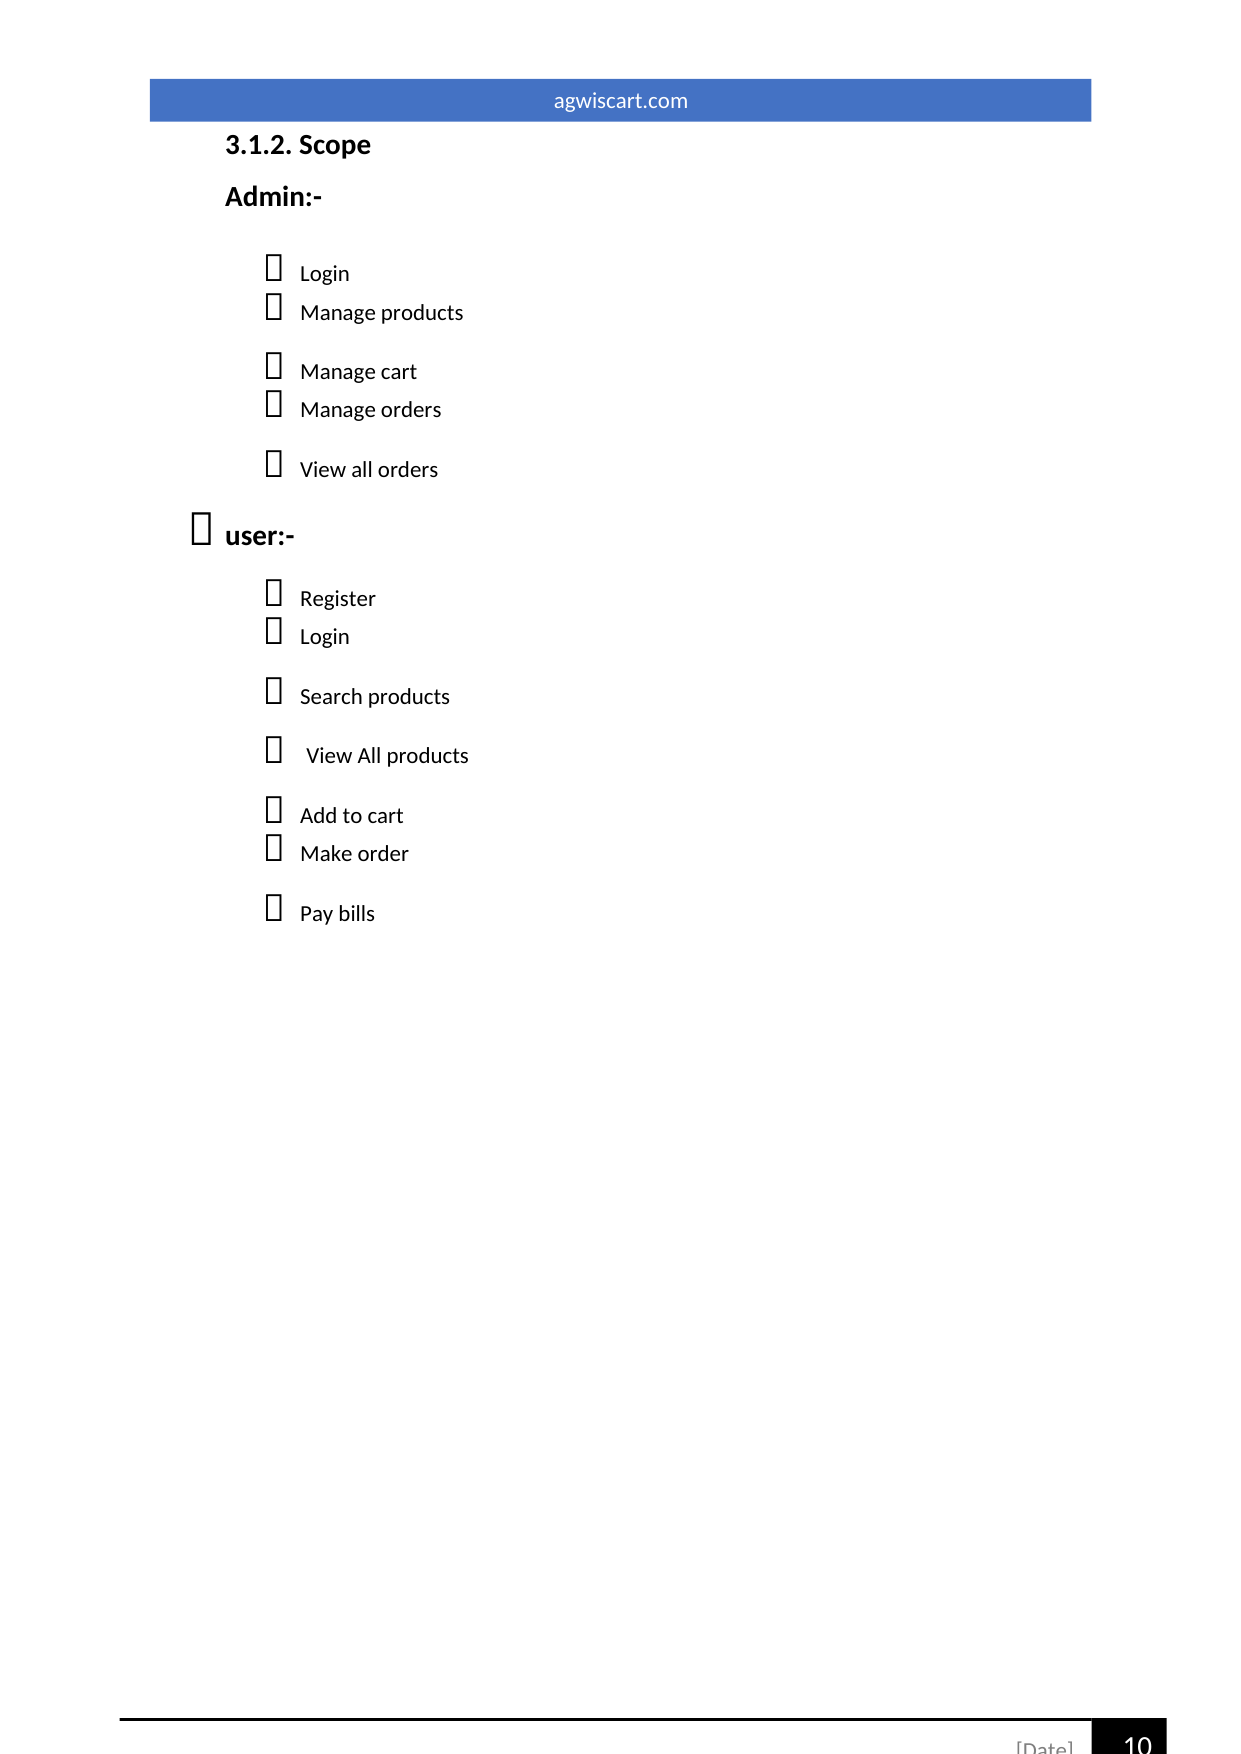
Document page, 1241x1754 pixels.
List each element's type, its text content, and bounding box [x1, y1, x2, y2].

list Manage orders [262, 387, 1092, 426]
list View All products [262, 733, 1092, 771]
list View all orders [262, 447, 1092, 485]
text 3.1.2. Scope [225, 122, 1092, 161]
list Pay bills [262, 891, 1092, 929]
list Make order [262, 831, 1092, 869]
text Admin:- [225, 181, 1092, 213]
list Login [262, 614, 1092, 652]
list Manage products [262, 289, 1092, 328]
list user:- [187, 507, 1092, 554]
list Login [262, 251, 1092, 289]
list Add to cart [262, 793, 1092, 831]
list Search products [262, 674, 1092, 712]
list Register [262, 576, 1092, 614]
list Manage cart [262, 349, 1092, 387]
